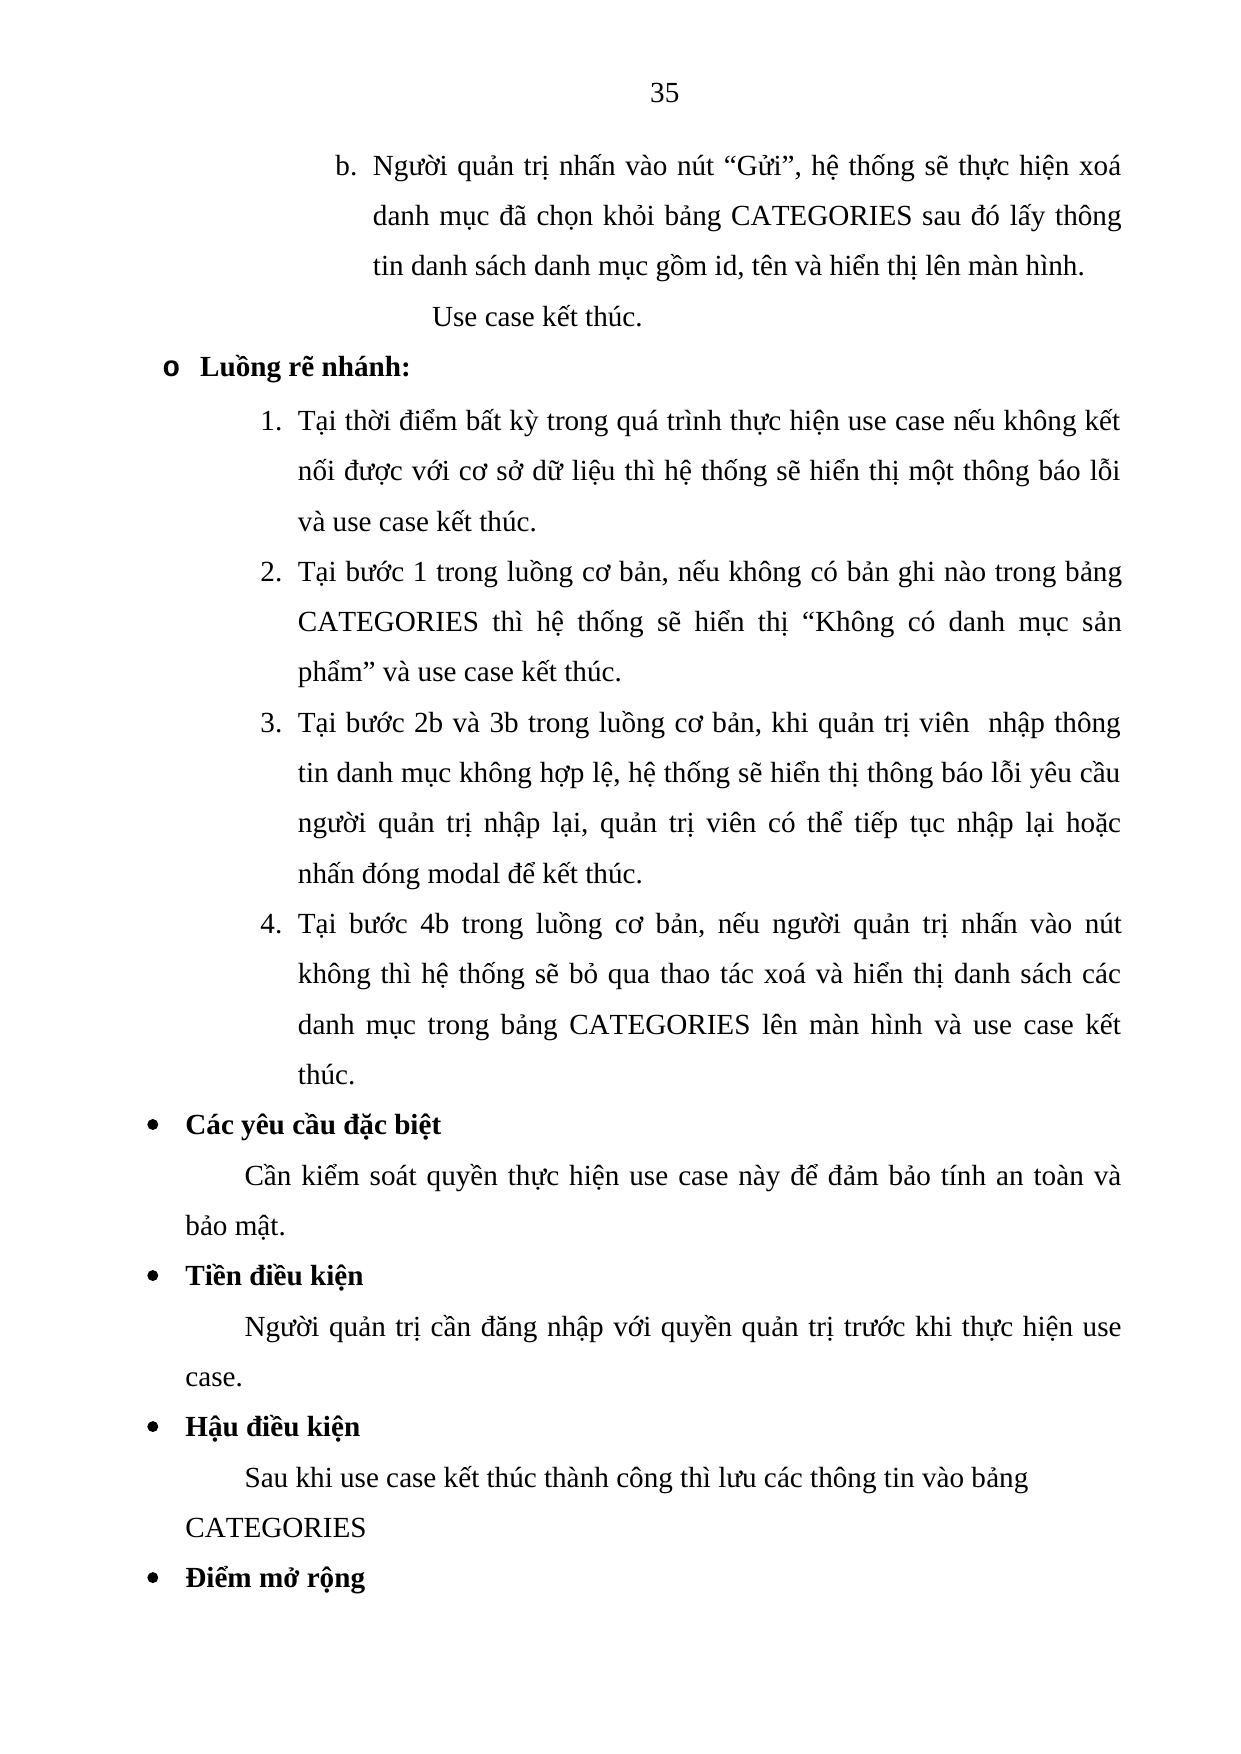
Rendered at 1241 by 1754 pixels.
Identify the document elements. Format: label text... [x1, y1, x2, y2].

list Cần kiểm soát quyền thực hiện use case này để đảm bảo tính an toàn và bảo mật. [185, 1158, 1122, 1242]
list Người quản trị cần đăng nhập với quyền quản trị trước khi thực hiện use case. [185, 1309, 1122, 1393]
list Use case kết thúc. [373, 299, 1122, 332]
list Tiền điều kiện [148, 1258, 1122, 1292]
list Hậu điều kiện [148, 1409, 1122, 1443]
list Điểm mở rộng [148, 1561, 1122, 1594]
list Các yêu cầu đặc biệt [148, 1107, 1122, 1141]
list Tại bước 4b trong luồng cơ bản, nếu người quản trị nhấn vào nút không thì hệ thống sẽ bỏ qua thao tác xoá và hiển thị danh sách các danh mục trong bảng CATEGORIES lên màn hình và use case kết thúc. [260, 906, 1122, 1091]
list Người quản trị nhấn vào nút “Gửi”, hệ thống sẽ thực hiện xoá danh mục đã chọn khỏi bảng CATEGORIES sau đó lấy thông tin danh sách danh mục gồm id, tên và hiển thị lên màn hình. [335, 148, 1122, 282]
list Tại bước 2b và 3b trong luồng cơ bản, khi quản trị viên nhập thông tin danh mục không hợp lệ, hệ thống sẽ hiển thị thông báo lỗi yêu cầu người quản trị nhập lại, quản trị viên có thể tiếp tục nhập lại hoặc nhấn đóng modal để kết thúc. [260, 705, 1122, 889]
list Tại bước 1 trong luồng cơ bản, nếu không có bản ghi nào trong bảng CATEGORIES thì hệ thống sẽ hiển thị “Không có danh mục sản phẩm” và use case kết thúc. [260, 554, 1122, 688]
list Sau khi use case kết thúc thành công thì lưu các thông tin vào bảng CATEGORIES [185, 1460, 1122, 1544]
list Tại thời điểm bất kỳ trong quá trình thực hiện use case nếu không kết nối được với cơ sở dữ liệu thì hệ thống sẽ hiển thị một thông báo lỗi và use case kết thúc. [260, 403, 1122, 537]
list Luồng rẽ nhánh: [162, 349, 1122, 385]
